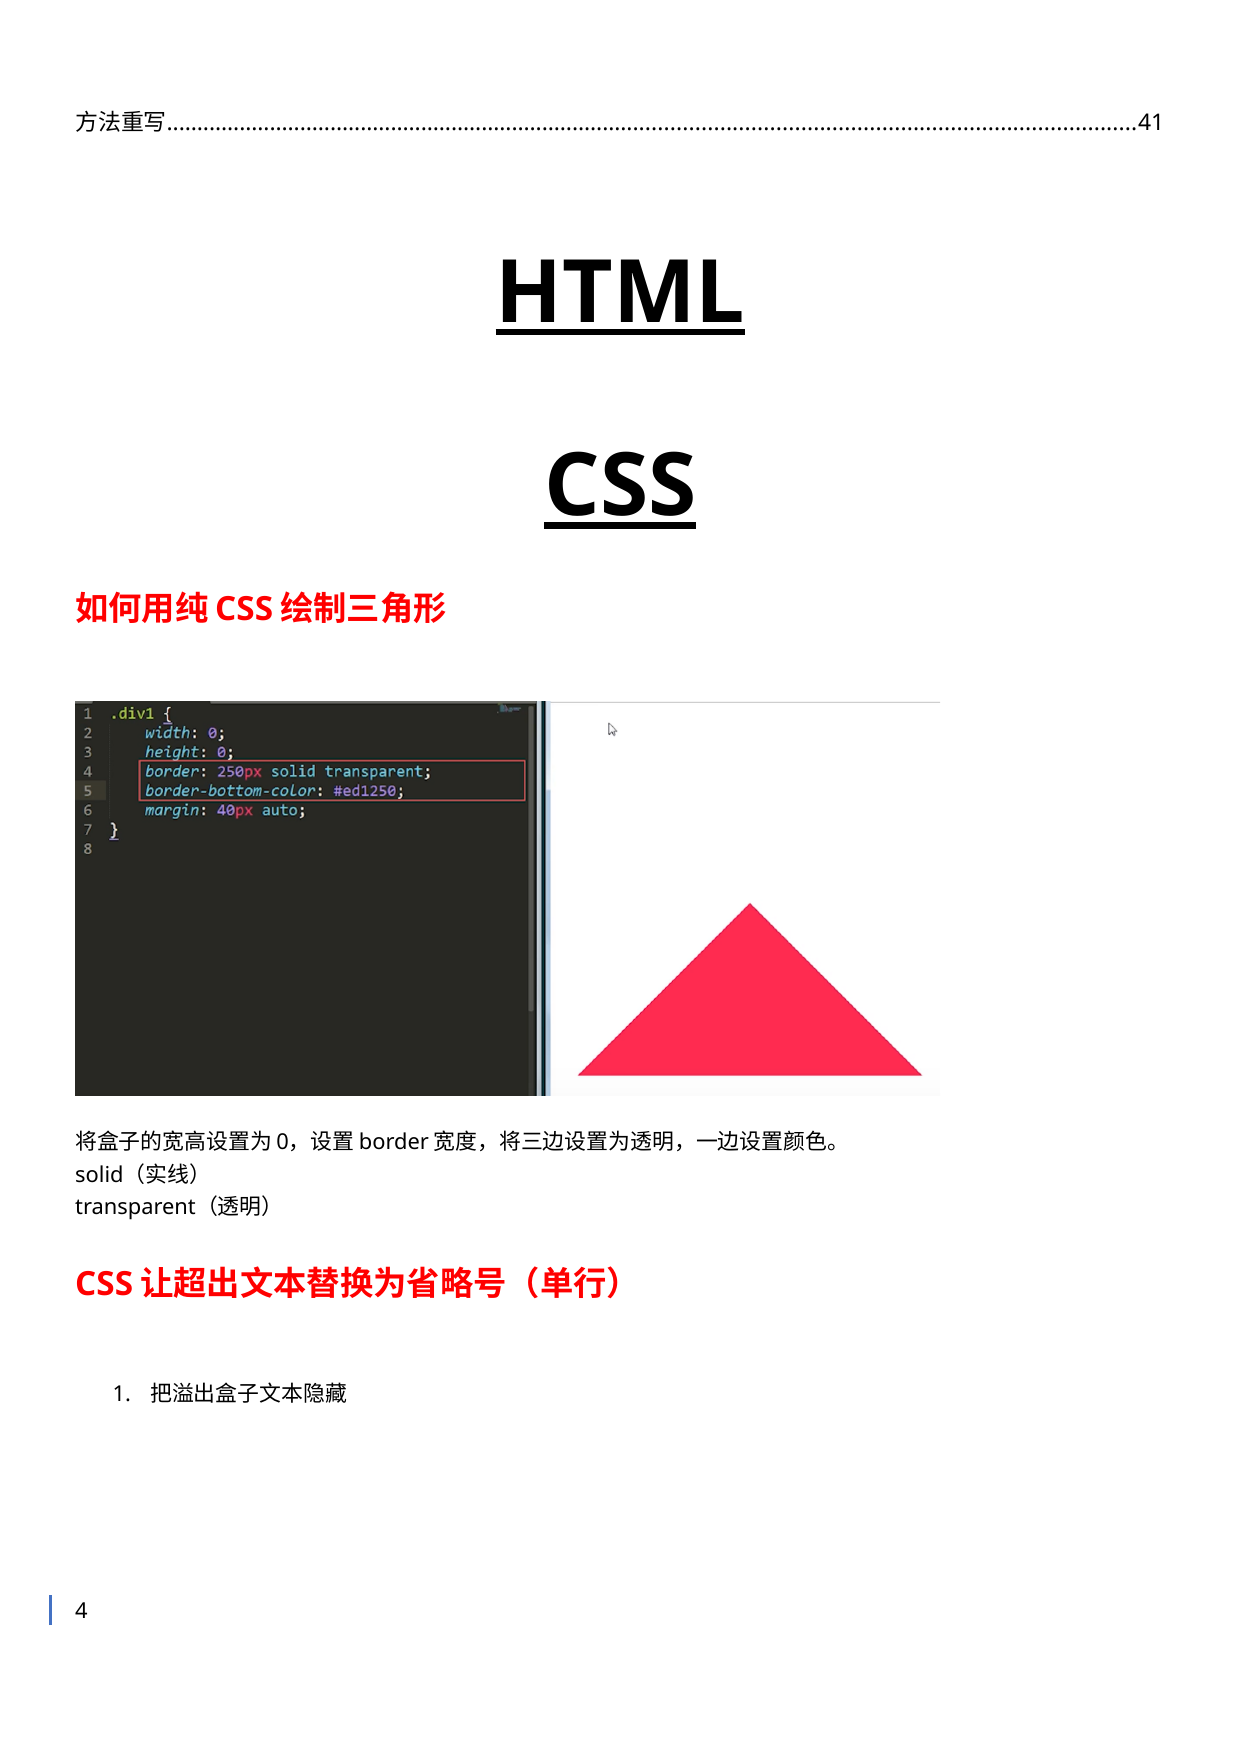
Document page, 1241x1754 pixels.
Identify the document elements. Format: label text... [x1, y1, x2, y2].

text 将盒子的宽高设置为0，设置border宽度，将三边设置为透明，一边设置颜色。 [75, 1124, 1165, 1156]
subtitle 如何用纯CSS绘制三角形 [75, 574, 1165, 639]
title CSS [75, 417, 1165, 547]
title HTML [75, 223, 1165, 353]
subtitle CSS让超出文本替换为省略号（单行） [75, 1248, 1165, 1313]
text transparent（透明） [75, 1189, 1165, 1221]
list 把溢出盒子文本隐藏 [112, 1376, 1165, 1408]
text solid（实线） [75, 1156, 1165, 1189]
picture [75, 701, 941, 1096]
